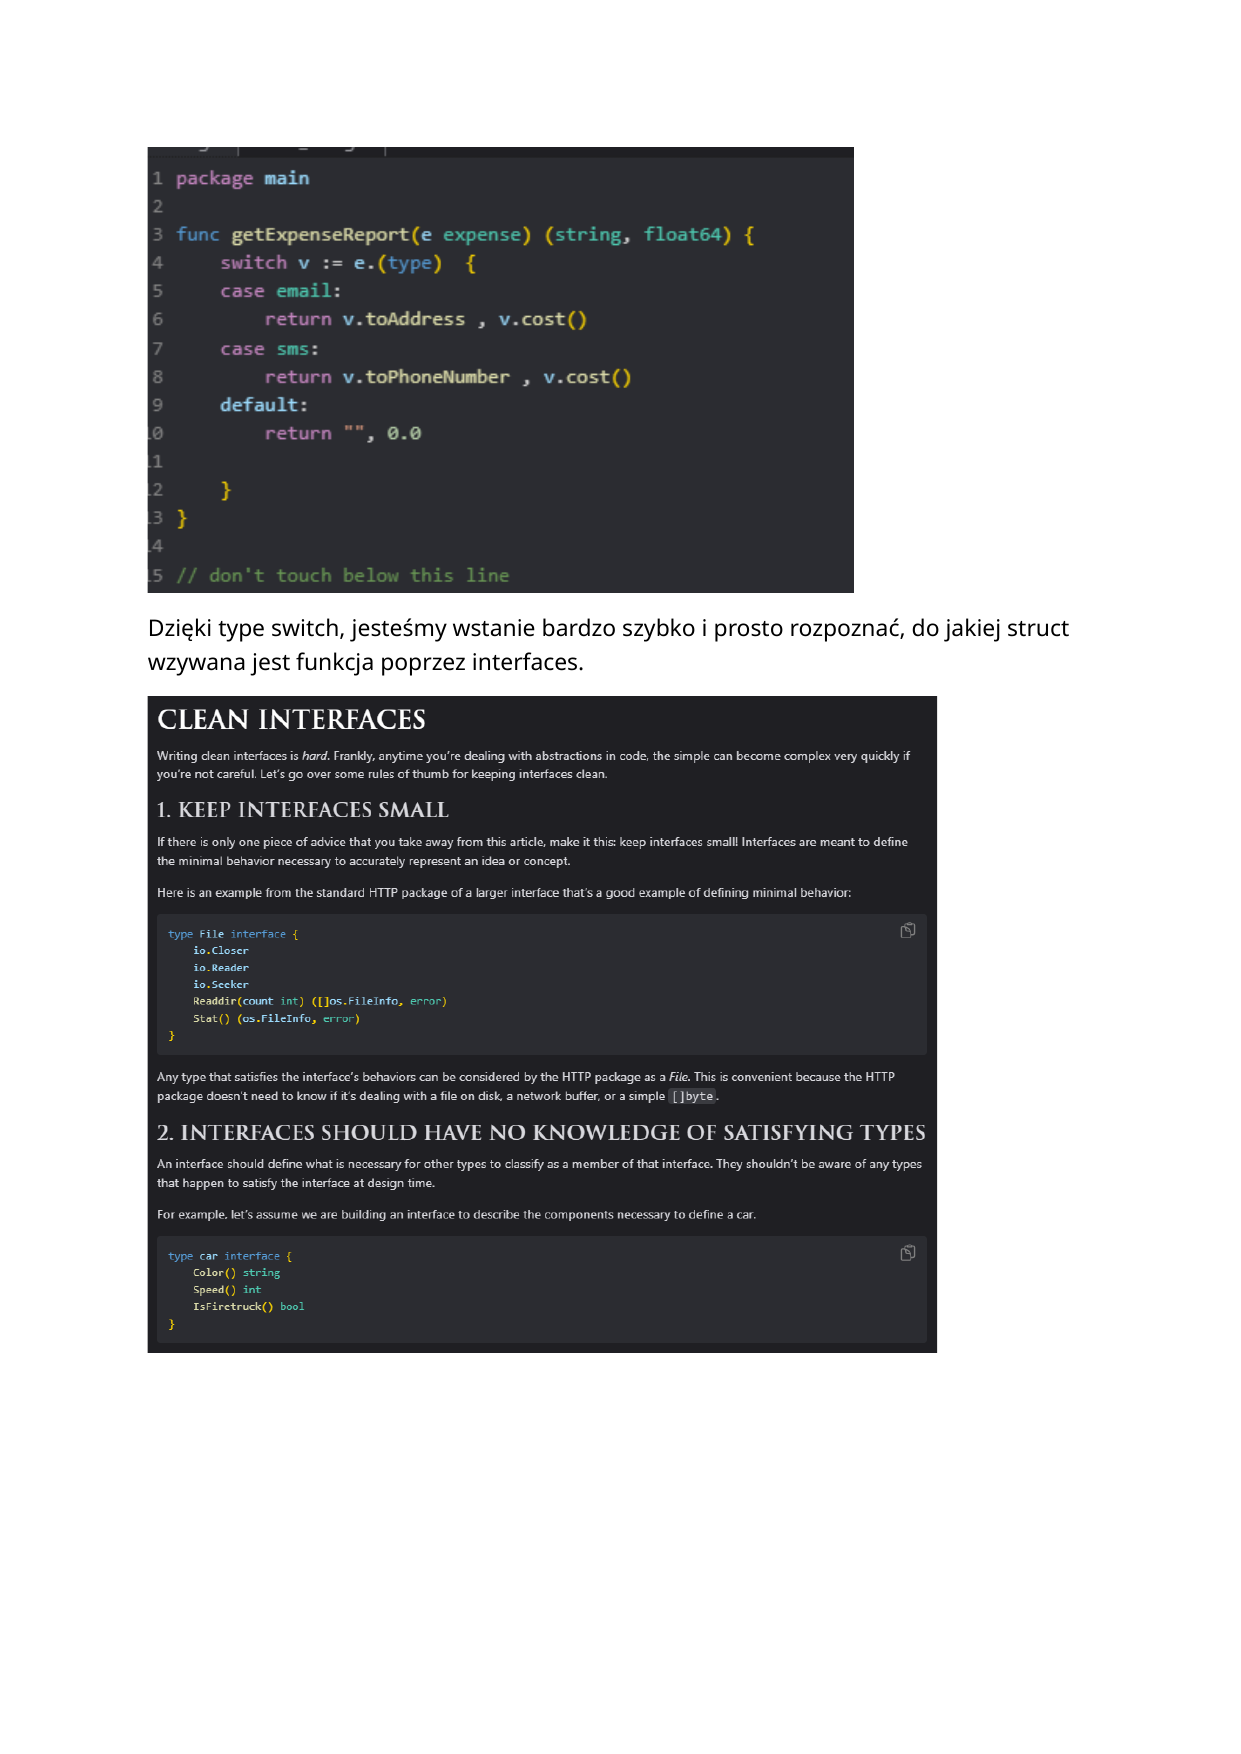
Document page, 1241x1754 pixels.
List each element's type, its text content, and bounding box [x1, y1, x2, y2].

text Dzięki type switch, jesteśmy wstanie bardzo szybko i prosto rozpoznać, do jakiej struct wzywana jest funkcja poprzez interfaces. [148, 612, 1093, 677]
picture [147, 696, 938, 1353]
picture [147, 147, 854, 593]
